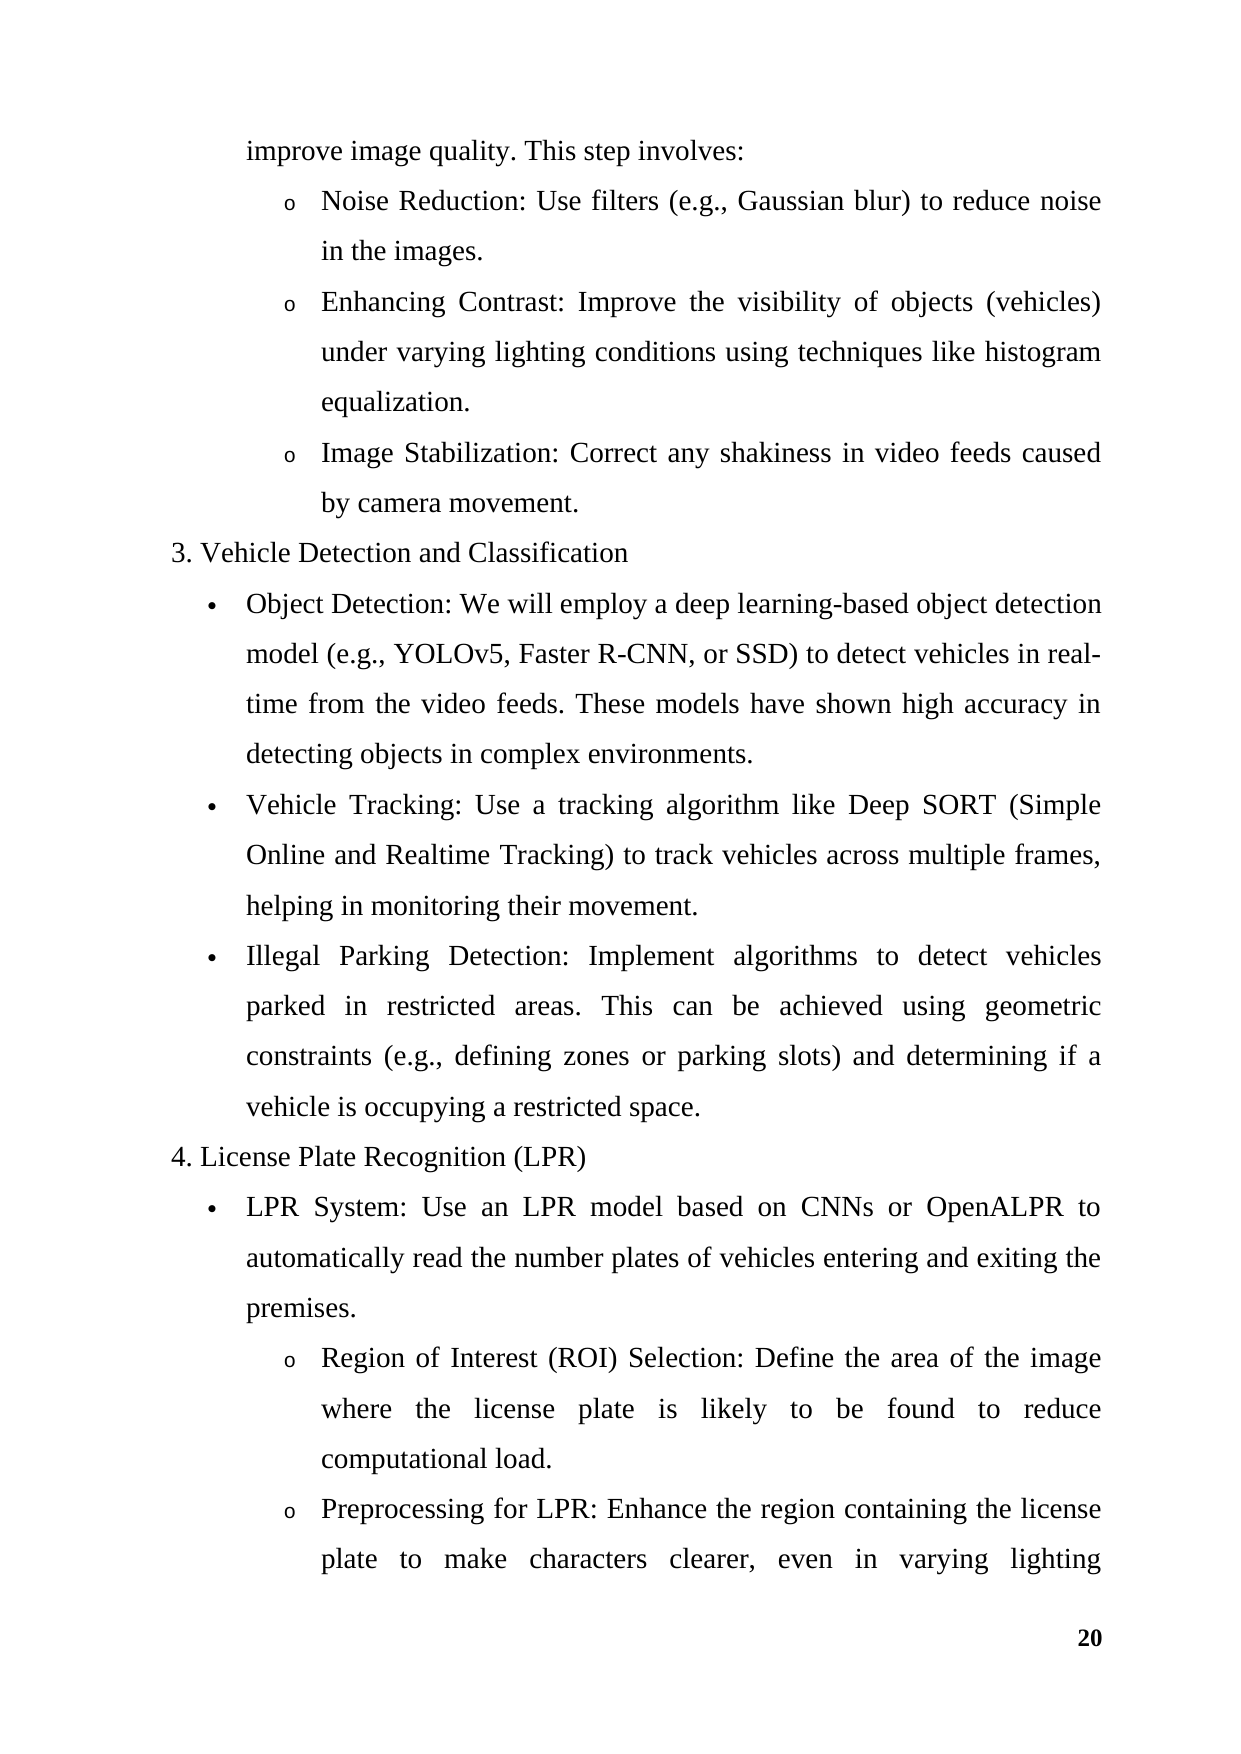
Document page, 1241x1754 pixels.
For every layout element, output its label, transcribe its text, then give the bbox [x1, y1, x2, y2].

list Enhancing Contrast: Improve the visibility of objects (vehicles) under varying lighting conditions using techniques like histogram equalization. [283, 284, 1102, 418]
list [283, 1491, 1102, 1575]
text 4. License Plate Recognition (LPR) [171, 1139, 1102, 1173]
list Object Detection: We will employ a deep learning-based object detection model (e.g., YOLOv5, Faster R-CNN, or SSD) to detect vehicles in real-time from the video feeds. These models have shown high accuracy in detecting objects in complex environments. [208, 586, 1102, 770]
list Illegal Parking Detection: Implement algorithms to detect vehicles parked in restricted areas. This can be achieved using geometric constraints (e.g., defining zones or parking slots) and determining if a vehicle is occupying a restricted space. [208, 938, 1102, 1122]
text 3. Vehicle Detection and Classification [171, 535, 1102, 569]
list Vehicle Tracking: Use a tracking algorithm like Deep SORT (Simple Online and Realtime Tracking) to track vehicles across multiple frames, helping in monitoring their movement. [208, 787, 1102, 921]
list Image Stabilization: Correct any shakiness in video feeds caused by camera movement. [283, 435, 1102, 519]
list Noise Reduction: Use filters (e.g., Gaussian blur) to reduce noise in the images. [283, 183, 1102, 267]
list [208, 133, 1102, 166]
list LPR System: Use an LPR model based on CNNs or OpenALPR to automatically read the number plates of vehicles entering and exiting the premises. [208, 1189, 1102, 1324]
list Region of Interest (ROI) Selection: Define the area of the image where the license plate is likely to be found to reduce computational load. [283, 1340, 1102, 1474]
